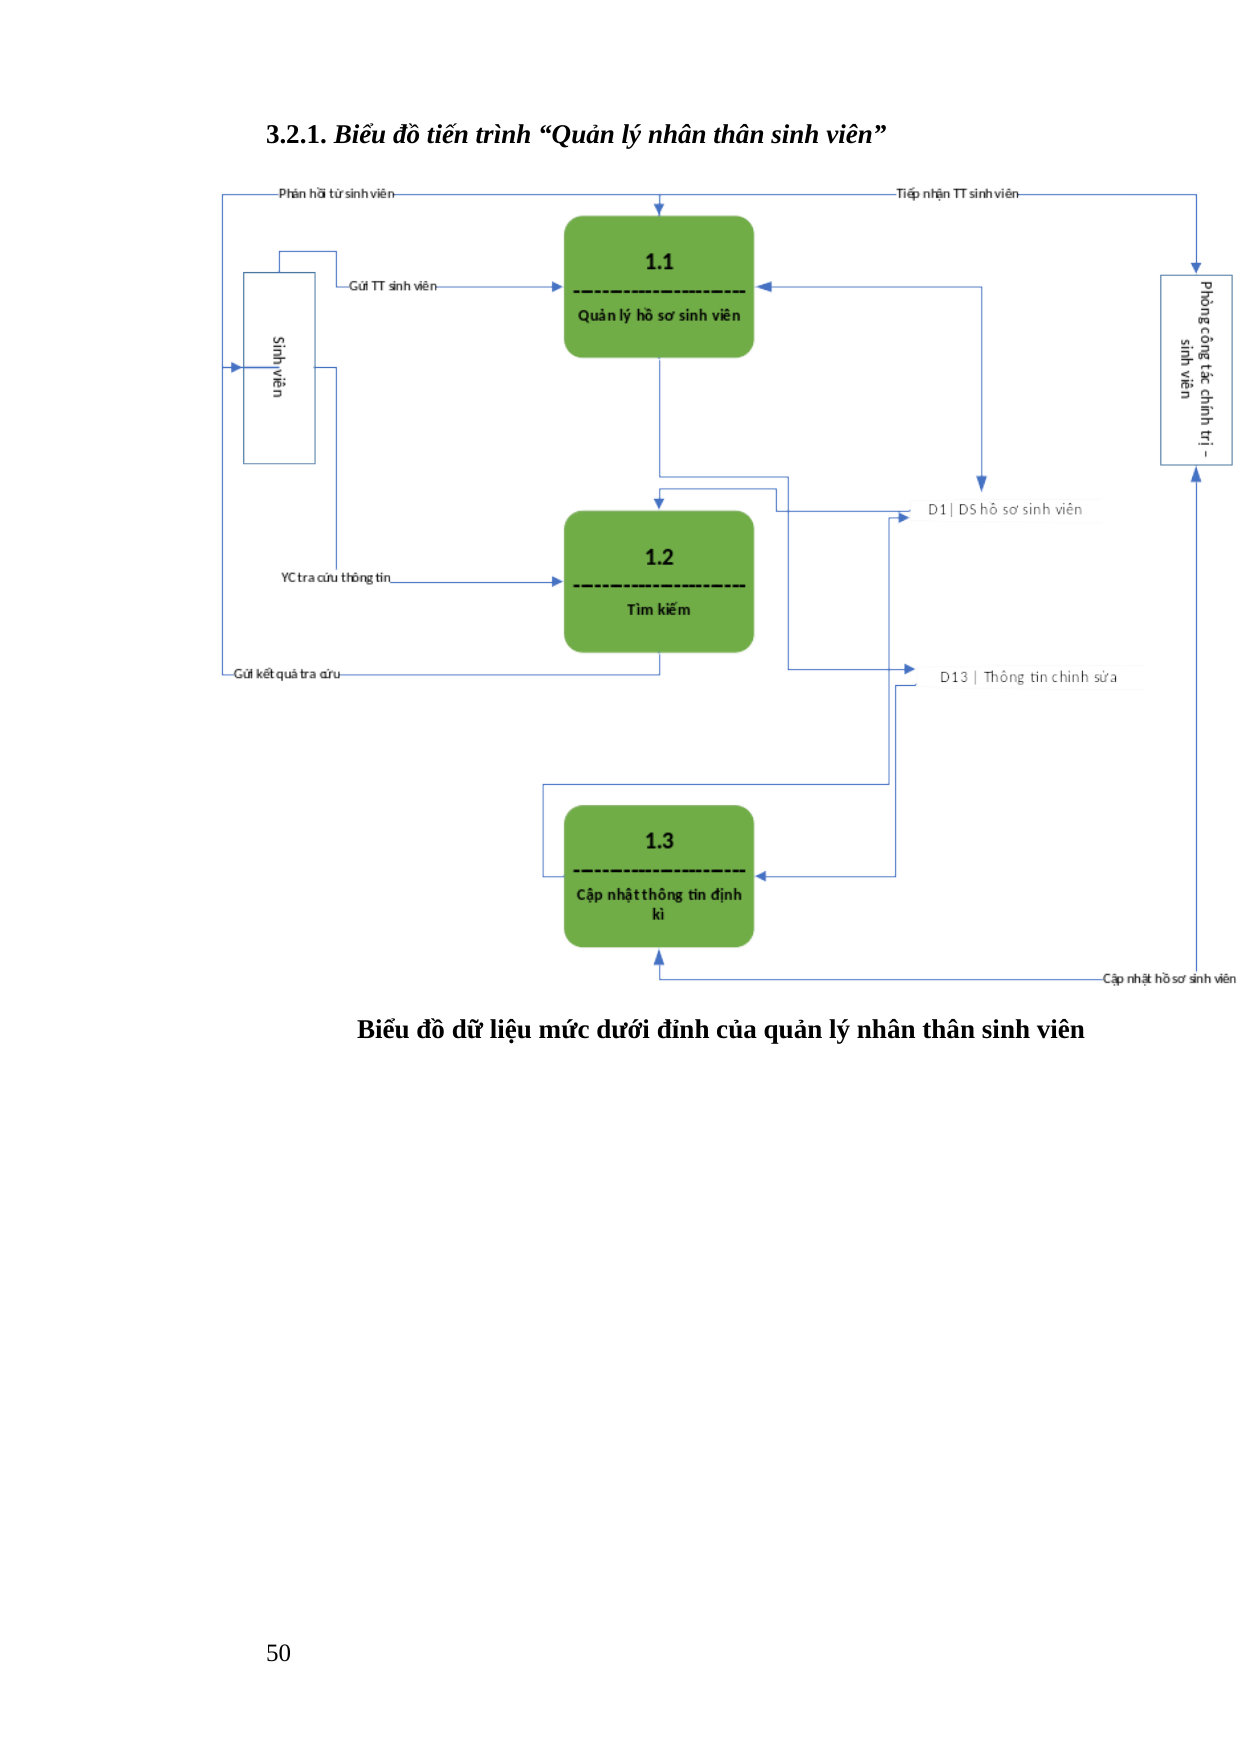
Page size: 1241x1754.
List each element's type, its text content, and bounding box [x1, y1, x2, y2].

text Biểu đồ dữ liệu mức dưới đỉnh của quản lý nhân thân sinh viên [207, 1013, 1122, 1044]
subtitle 3.2.1. Biểu đồ tiến trình “Quản lý nhân thân sinh viên” [207, 118, 1122, 149]
